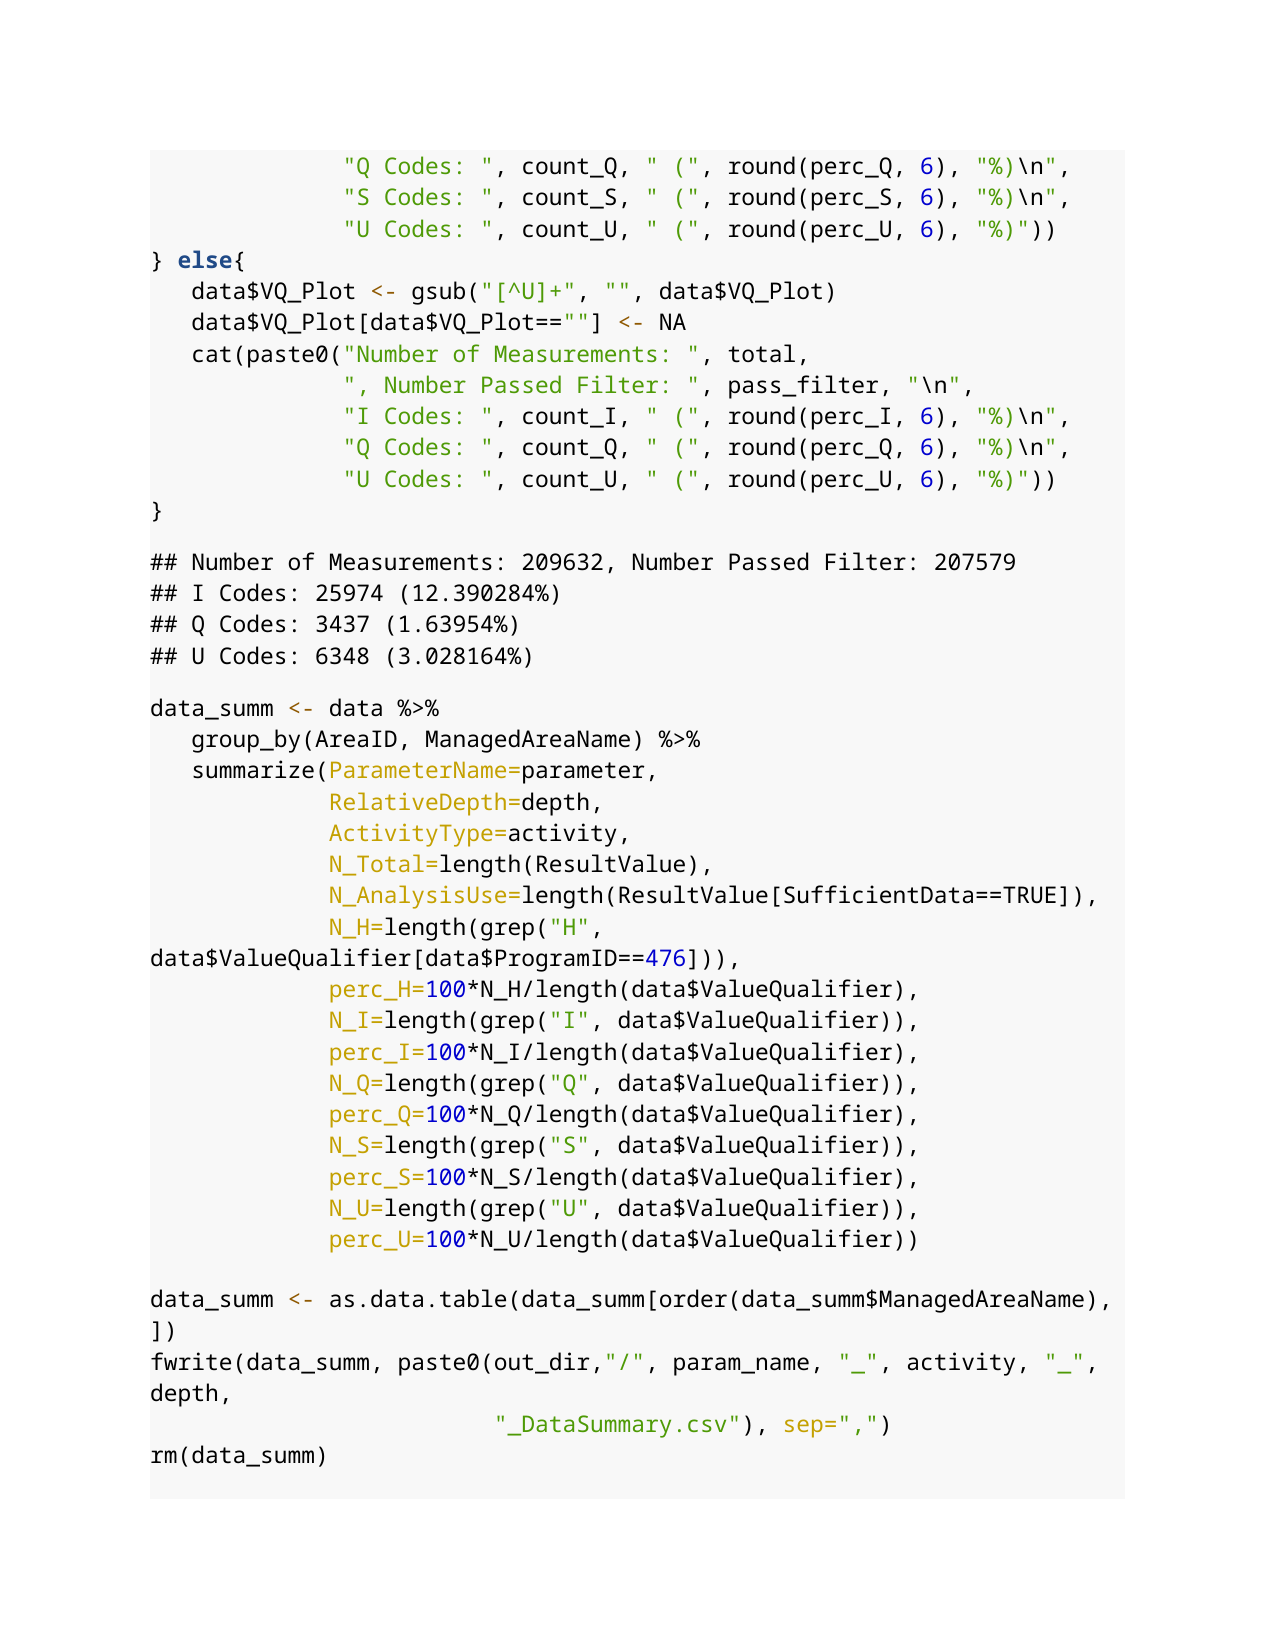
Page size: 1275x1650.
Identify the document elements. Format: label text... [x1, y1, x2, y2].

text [150, 692, 1125, 1499]
text ## Number of Measurements: 209632, Number Passed Filter: 207579 ## I Codes: 25974 (12.390284%) ## Q Codes: 3437 (1.63954%) ## U Codes: 6348 (3.028164%) [150, 546, 1125, 671]
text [150, 150, 1125, 525]
